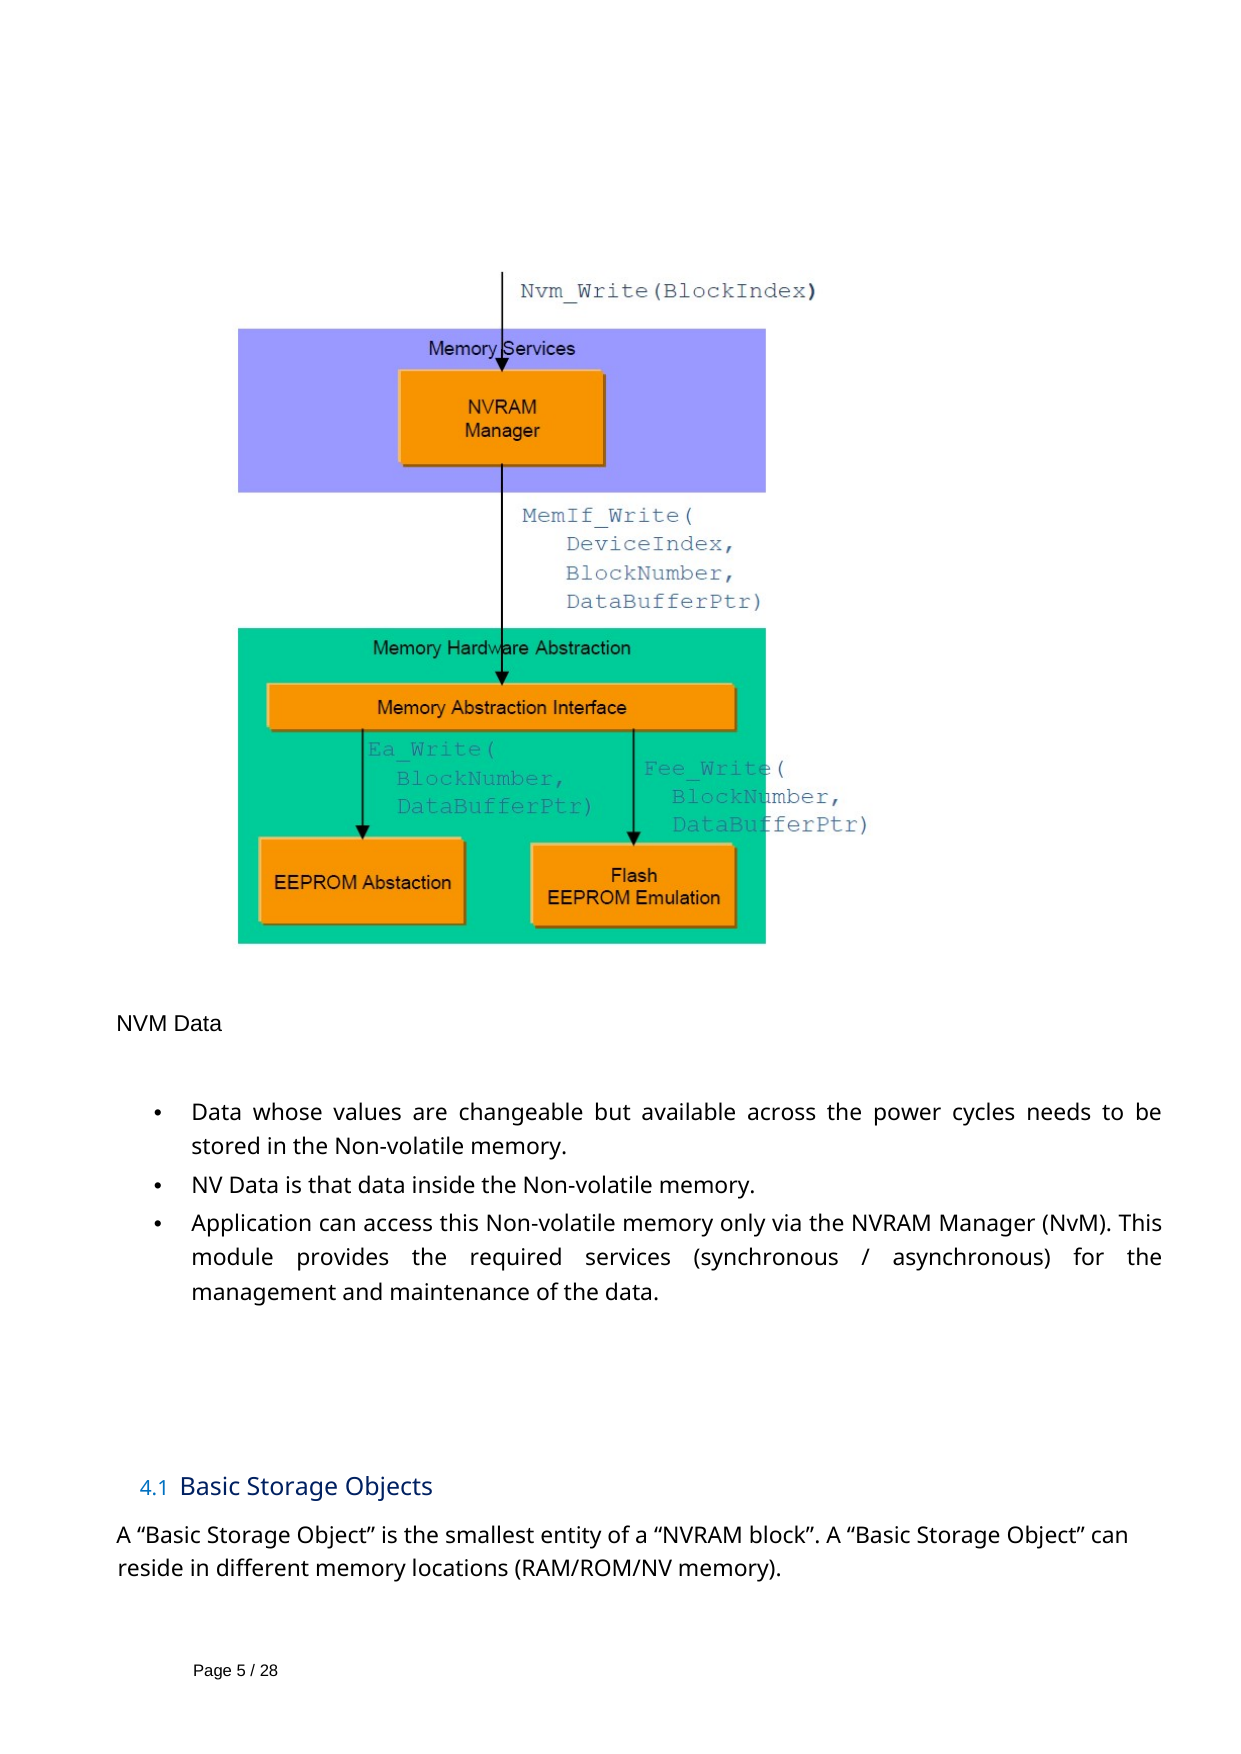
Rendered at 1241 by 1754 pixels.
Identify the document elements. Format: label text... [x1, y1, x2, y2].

text A “Basic Storage Object” is the smallest entity of a “NVRAM block”. A “Basic Storage Object” can reside in different memory locations (RAM/ROM/NV memory). [116, 1519, 1169, 1583]
list Basic Storage Objects [139, 1468, 1169, 1502]
picture [232, 270, 873, 967]
text NVM Data [116, 1010, 1145, 1036]
list NV Data is that data inside the Non-volatile memory. [154, 1168, 1163, 1200]
list Data whose values are changeable but available across the power cycles needs to be stored in the Non-volatile memory. [154, 1096, 1163, 1162]
list Application can access this Non-volatile memory only via the NVRAM Manager (NvM). This module provides the required services (synchronous / asynchronous) for the management and maintenance of the data. [154, 1207, 1163, 1307]
